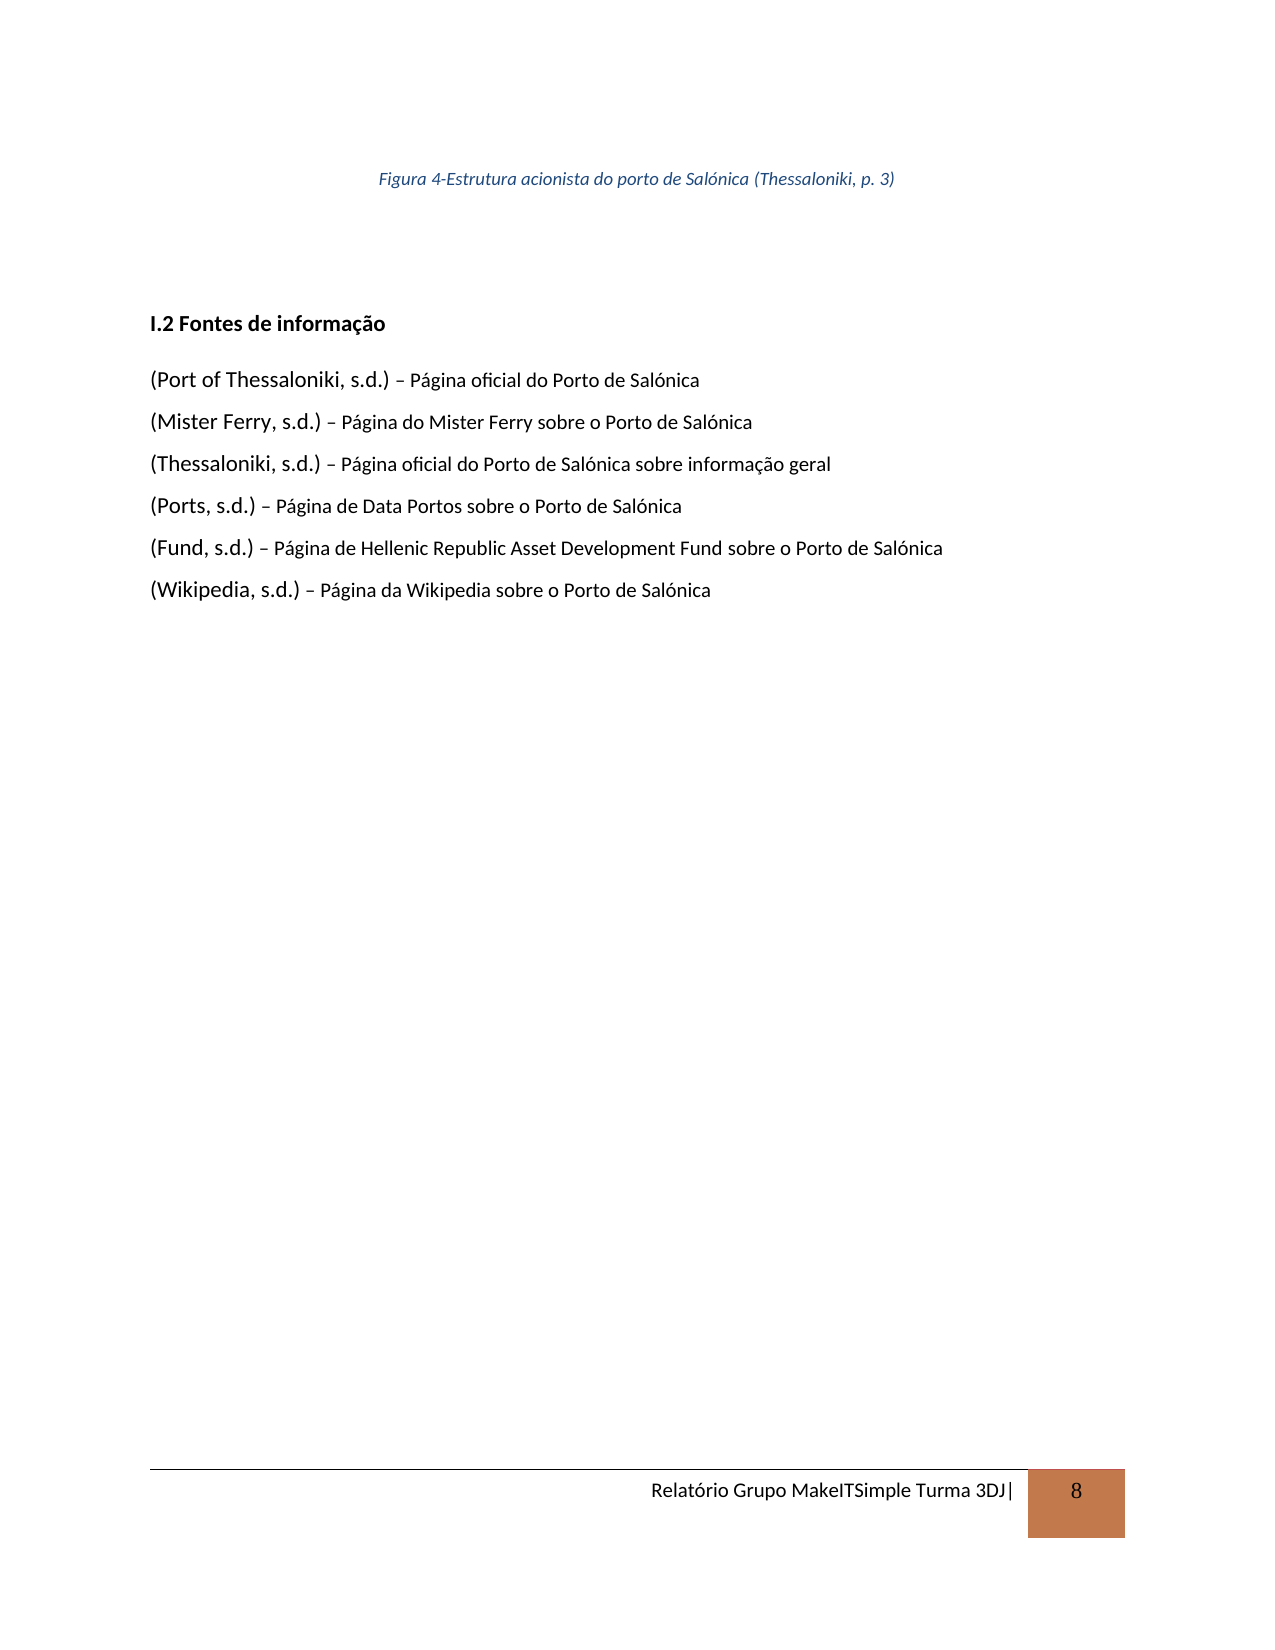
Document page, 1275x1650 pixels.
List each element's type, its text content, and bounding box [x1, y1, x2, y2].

text – Página oficial do Porto de Salónica [150, 365, 1125, 393]
text – Página oficial do Porto de Salónica sobre informação geral [150, 449, 1125, 477]
text – Página de Data Portos sobre o Porto de Salónica [150, 491, 1125, 519]
text – Página da Wikipedia sobre o Porto de Salónica [150, 575, 1125, 603]
subtitle I.2 Fontes de informação [150, 309, 1125, 337]
text – Página de Hellenic Republic Asset Development Fund sobre o Porto de Salónica [150, 533, 1125, 561]
text Figura -Estrutura acionista do porto de Salónica [150, 167, 1125, 190]
text – Página do Mister Ferry sobre o Porto de Salónica [150, 407, 1125, 435]
